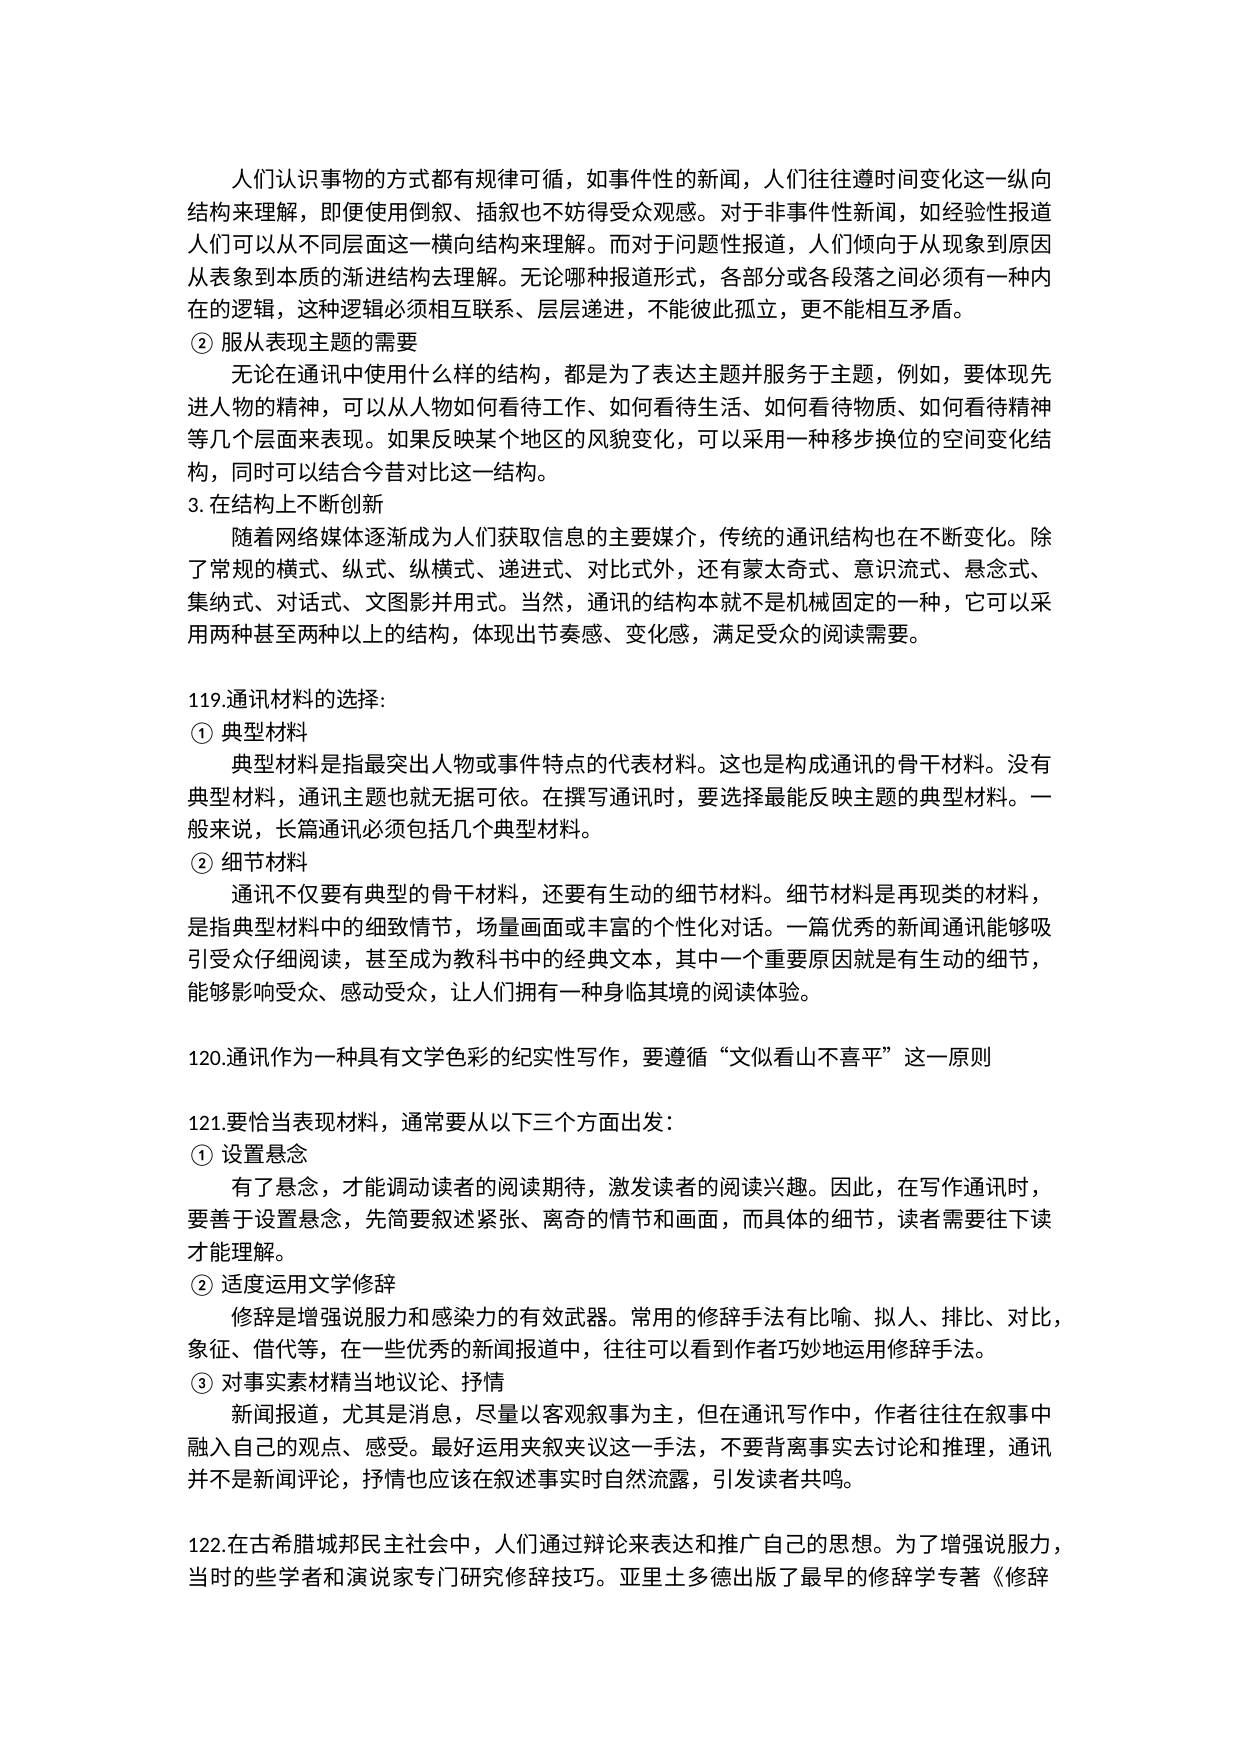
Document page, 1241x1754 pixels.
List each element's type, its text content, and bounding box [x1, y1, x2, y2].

text 有了悬念，才能调动读者的阅读期待，激发读者的阅读兴趣。因此，在写作通讯时，要善于设置悬念，先简要叙述紧张、离奇的情节和画面，而具体的细节，读者需要往下读才能理解。 [187, 1169, 1053, 1267]
text 3. 在结构上不断创新 [187, 487, 1053, 519]
text 通讯不仅要有典型的骨干材料，还要有生动的细节材料。细节材料是再现类的材料，是指典型材料中的细致情节，场量画面或丰富的个性化对话。一篇优秀的新闻通讯能够吸引受众仔细阅读，甚至成为教科书中的经典文本，其中一个重要原因就是有生动的细节，能够影响受众、感动受众，让人们拥有一种身临其境的阅读体验。 [187, 877, 1053, 1007]
text 120.通讯作为一种具有文学色彩的纪实性写作，要遵循“文似看山不喜平”这一原则 [187, 1039, 1053, 1072]
text ③对事实素材精当地议论、抒情 [187, 1364, 1053, 1397]
text 人们认识事物的方式都有规律可循，如事件性的新闻，人们往往遵时间变化这一纵向结构来理解，即便使用倒叙、插叙也不妨得受众观感。对于非事件性新闻，如经验性报道，人们可以从不同层面这一横向结构来理解。而对于问题性报道，人们倾向于从现象到原因、从表象到本质的渐进结构去理解。无论哪种报道形式，各部分或各段落之间必须有一种内在的逻辑，这种逻辑必须相互联系、层层递进，不能彼此孤立，更不能相互矛盾。 [187, 162, 1053, 324]
text ②服从表现主题的需要 [187, 324, 1053, 357]
text 119.通讯材料的选择: [187, 682, 1053, 714]
text 典型材料是指最突出人物或事件特点的代表材料。这也是构成通讯的骨干材料。没有典型材料，通讯主题也就无据可依。在撰写通讯时，要选择最能反映主题的典型材料。一般来说，长篇通讯必须包括几个典型材料。 [187, 747, 1053, 844]
text 随着网络媒体逐渐成为人们获取信息的主要媒介，传统的通讯结构也在不断变化。除了常规的横式、纵式、纵横式、递进式、对比式外，还有蒙太奇式、意识流式、悬念式、集纳式、对话式、文图影并用式。当然，通讯的结构本就不是机械固定的一种，它可以采用两种甚至两种以上的结构，体现出节奏感、变化感，满足受众的阅读需要。 [187, 519, 1053, 649]
text 修辞是增强说服力和感染力的有效武器。常用的修辞手法有比喻、拟人、排比、对比，象征、借代等，在一些优秀的新闻报道中，往往可以看到作者巧妙地运用修辞手法。 [187, 1299, 1053, 1364]
text ①设置悬念 [187, 1137, 1053, 1169]
text 121.要恰当表现材料，通常要从以下三个方面出发： [187, 1104, 1053, 1137]
text ②细节材料 [187, 844, 1053, 877]
text ①典型材料 [187, 714, 1053, 747]
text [187, 1527, 1053, 1592]
text ②适度运用文学修辞 [187, 1267, 1053, 1299]
text 无论在通讯中使用什么样的结构，都是为了表达主题并服务于主题，例如，要体现先进人物的精神，可以从人物如何看待工作、如何看待生活、如何看待物质、如何看待精神等几个层面来表现。如果反映某个地区的风貌变化，可以采用一种移步换位的空间变化结构，同时可以结合今昔对比这一结构。 [187, 357, 1053, 487]
text 新闻报道，尤其是消息，尽量以客观叙事为主，但在通讯写作中，作者往往在叙事中融入自己的观点、感受。最好运用夹叙夹议这一手法，不要背离事实去讨论和推理，通讯并不是新闻评论，抒情也应该在叙述事实时自然流露，引发读者共鸣。 [187, 1397, 1053, 1494]
